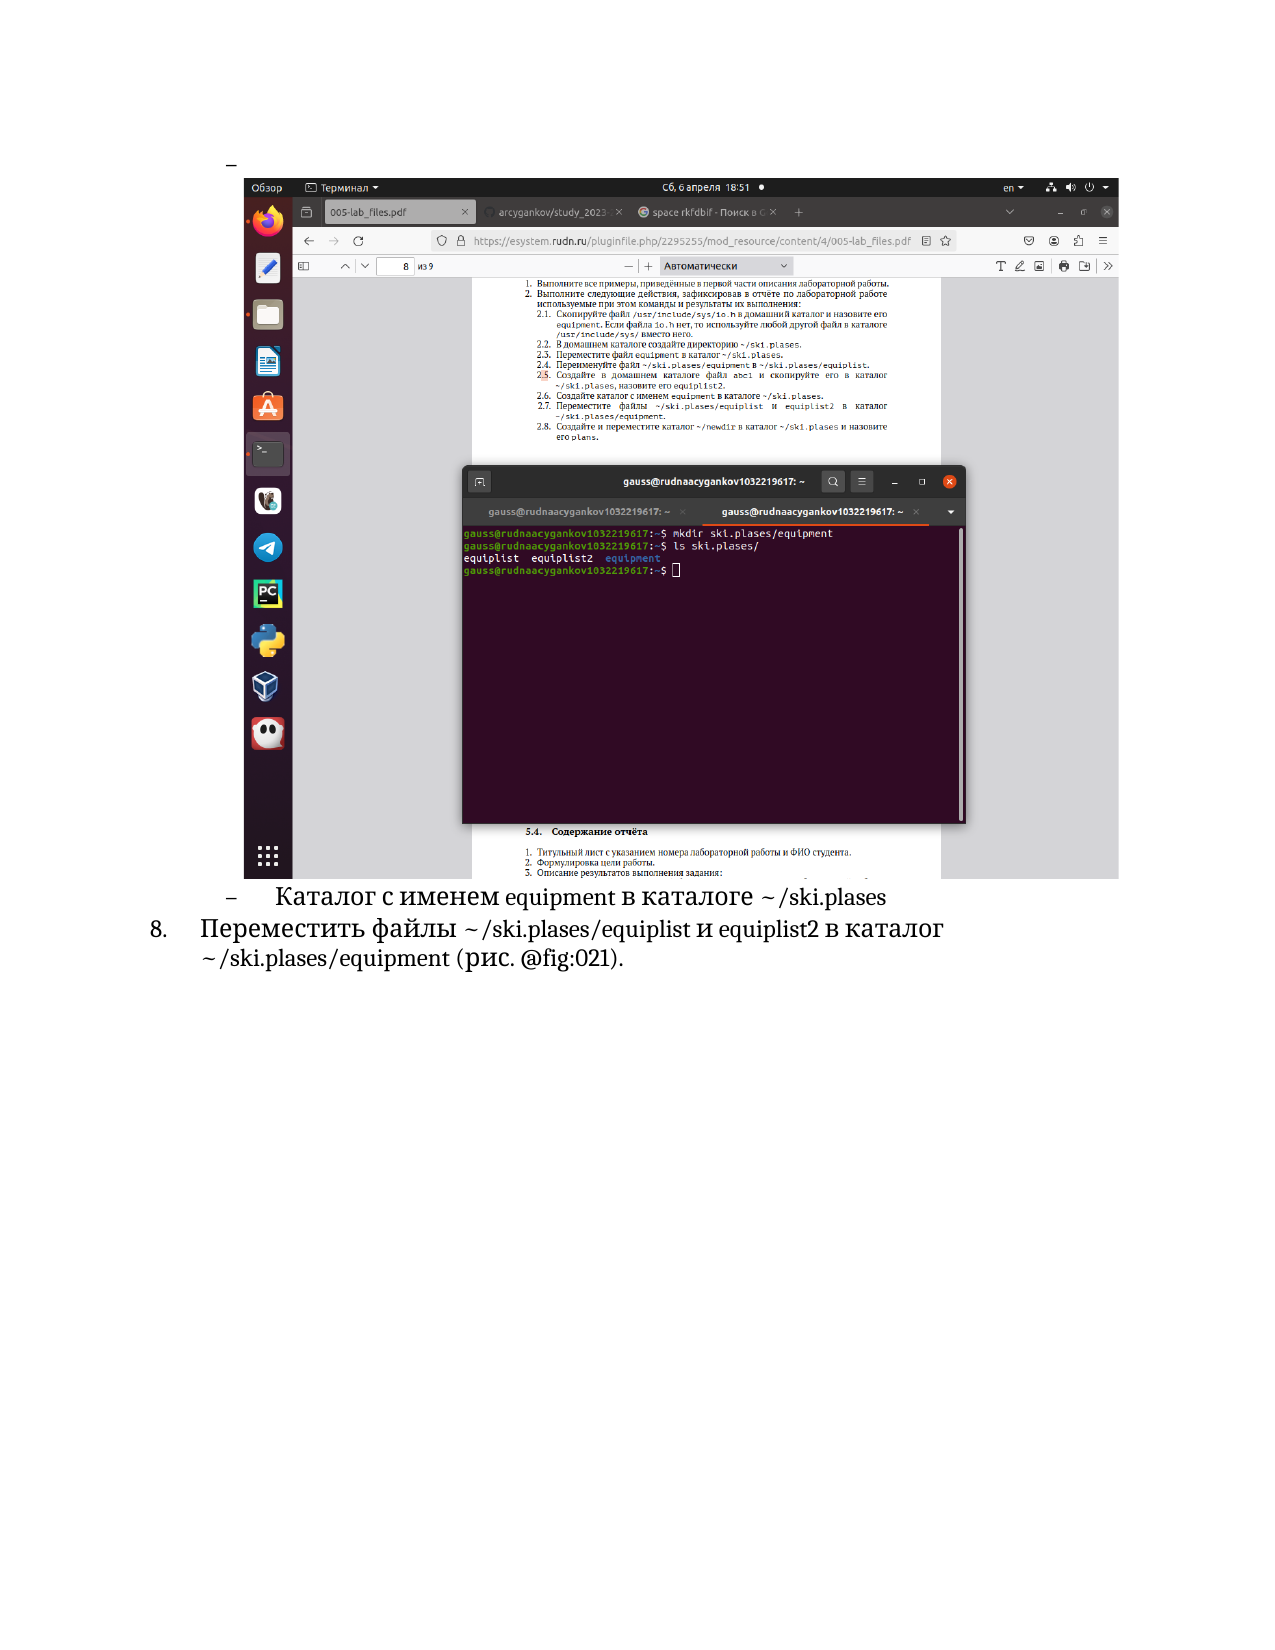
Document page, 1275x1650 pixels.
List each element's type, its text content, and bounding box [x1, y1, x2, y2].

list Каталог с именем equipment в каталоге ~/ski.plases [225, 882, 1125, 911]
picture [243, 178, 1119, 879]
list Переместить файлы ~/ski.plases/equiplist и equiplist2 в каталог ~/ski.plases/equipment (рис. @fig:021). [150, 915, 1125, 972]
